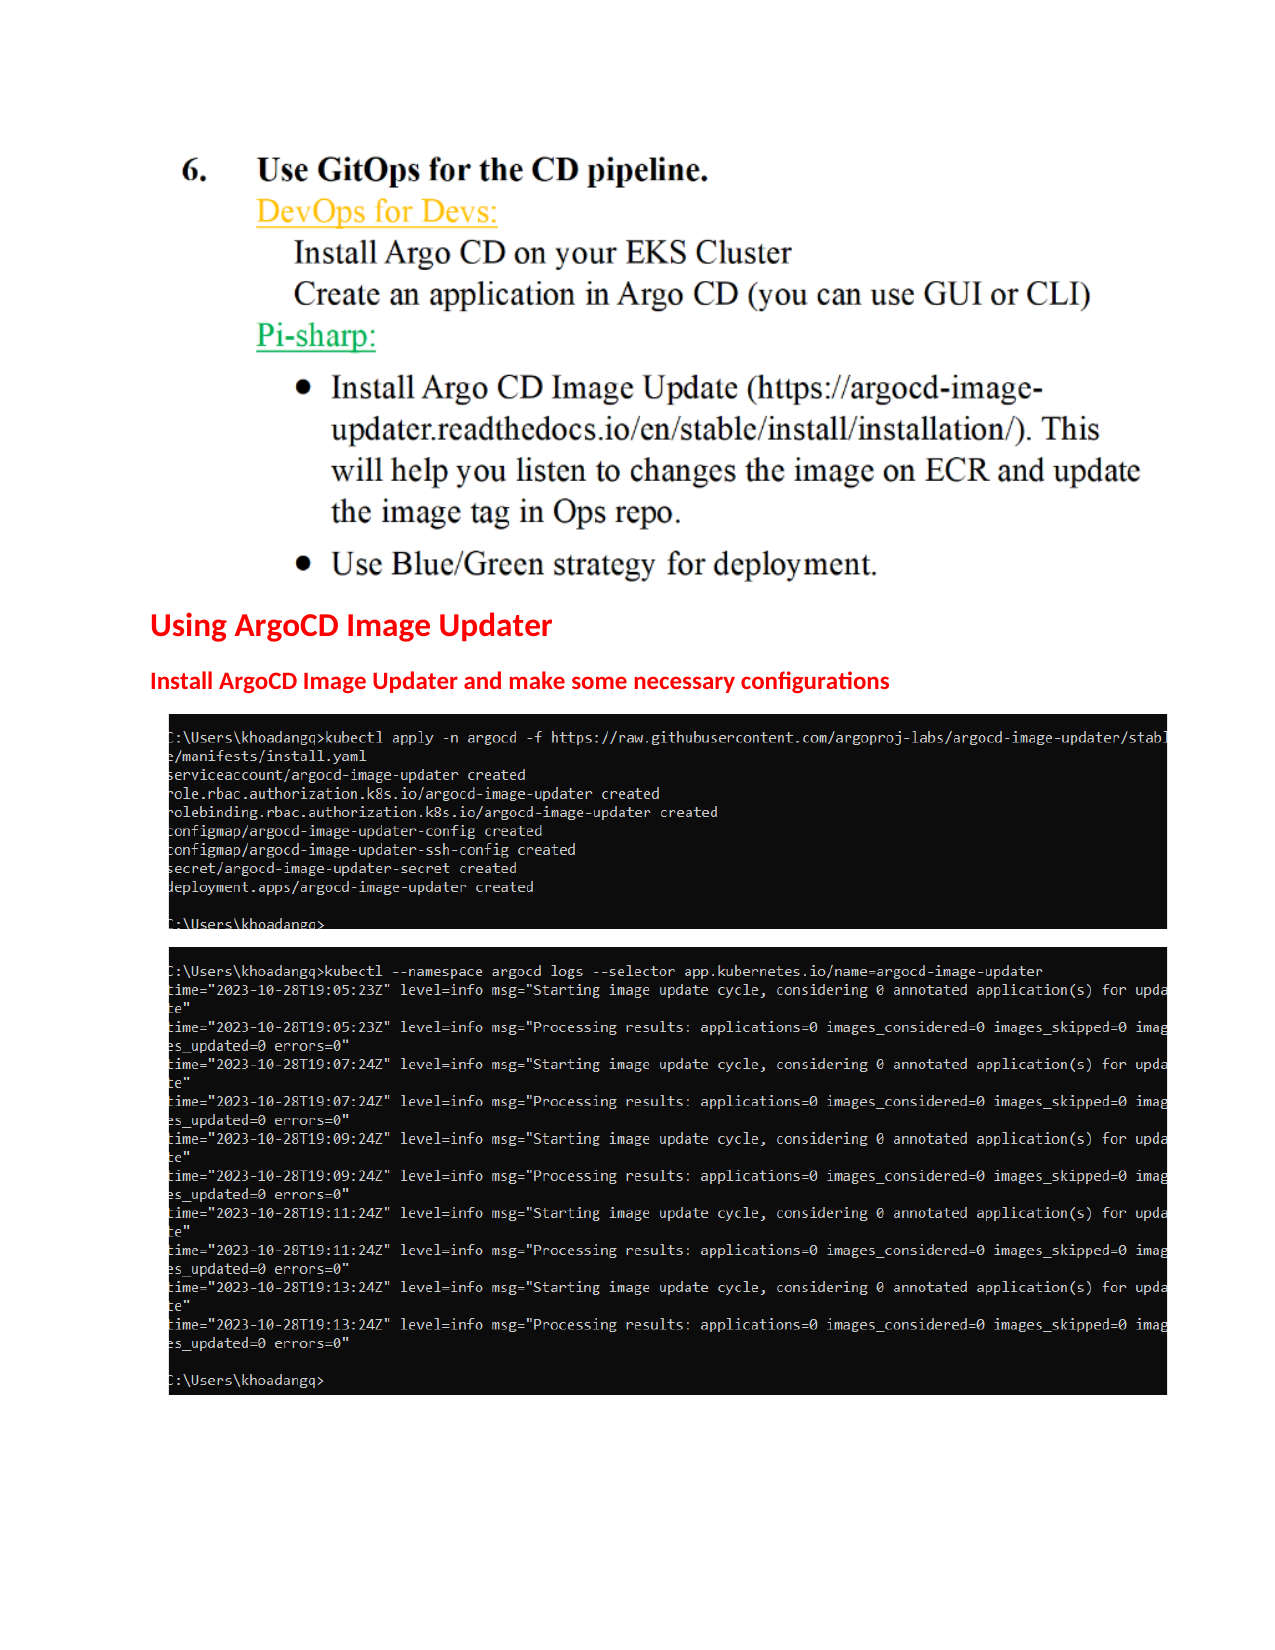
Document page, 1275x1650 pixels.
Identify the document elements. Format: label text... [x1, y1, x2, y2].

text Install ArgoCD Image Updater and make some necessary configurations [150, 665, 1125, 696]
text Using ArgoCD Image Updater [150, 150, 1125, 645]
